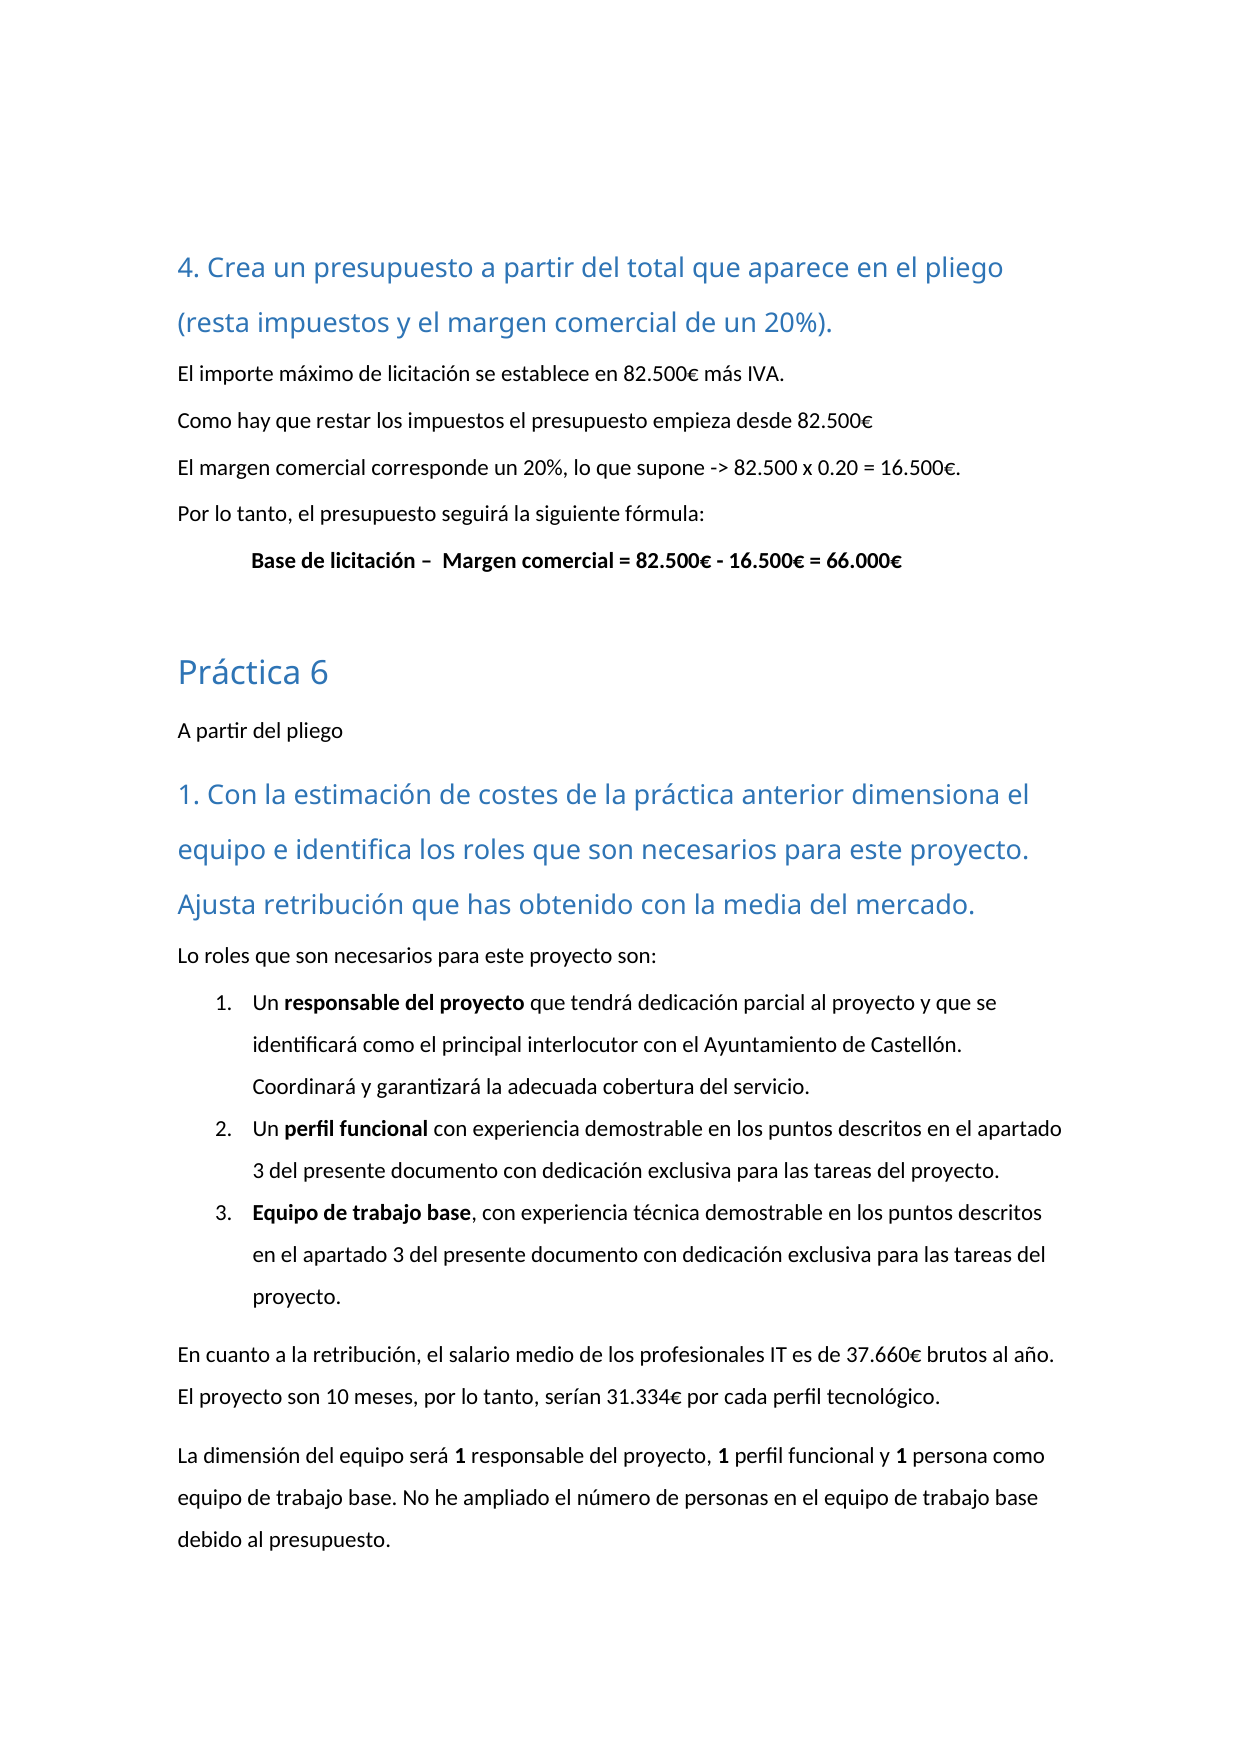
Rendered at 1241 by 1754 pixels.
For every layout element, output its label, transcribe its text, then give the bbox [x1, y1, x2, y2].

subtitle 1. Con la estimación de costes de la práctica anterior dimensiona el equipo e identifica los roles que son necesarios para este proyecto. Ajusta retribución que has obtenido con la media del mercado. [177, 775, 1063, 923]
list Un perfil funcional con experiencia demostrable en los puntos descritos en el apartado 3 del presente documento con dedicación exclusiva para las tareas del proyecto. [215, 1114, 1063, 1184]
text Base de licitación – Margen comercial = 82.500€ - 16.500€ = 66.000€ [177, 546, 1063, 574]
text La dimensión del equipo será 1 responsable del proyecto, 1 perfil funcional y 1 persona como equipo de trabajo base. No he ampliado el número de personas en el equipo de trabajo base debido al presupuesto. [177, 1441, 1063, 1553]
text A partir del pliego [177, 717, 1063, 744]
text Por lo tanto, el presupuesto seguirá la siguiente fórmula: [177, 499, 1063, 527]
subtitle 4. Crea un presupuesto a partir del total que aparece en el pliego (resta impuestos y el margen comercial de un 20%). [177, 248, 1063, 340]
text El importe máximo de licitación se establece en 82.500€ más IVA. [177, 359, 1063, 387]
list Equipo de trabajo base, con experiencia técnica demostrable en los puntos descritos en el apartado 3 del presente documento con dedicación exclusiva para las tareas del proyecto. [215, 1198, 1063, 1310]
text Como hay que restar los impuestos el presupuesto empieza desde 82.500€ [177, 406, 1063, 434]
subtitle Práctica 6 [177, 648, 1063, 694]
text Lo roles que son necesarios para este proyecto son: [177, 941, 1063, 969]
text El margen comercial corresponde un 20%, lo que supone -> 82.500 x 0.20 = 16.500€. [177, 453, 1063, 481]
text En cuanto a la retribución, el salario medio de los profesionales IT es de 37.660€ brutos al año. El proyecto son 10 meses, por lo tanto, serían 31.334€ por cada perfil tecnológico. [177, 1341, 1063, 1411]
list Un responsable del proyecto que tendrá dedicación parcial al proyecto y que se identificará como el principal interlocutor con el Ayuntamiento de Castellón. Coordinará y garantizará la adecuada cobertura del servicio. [215, 988, 1063, 1100]
